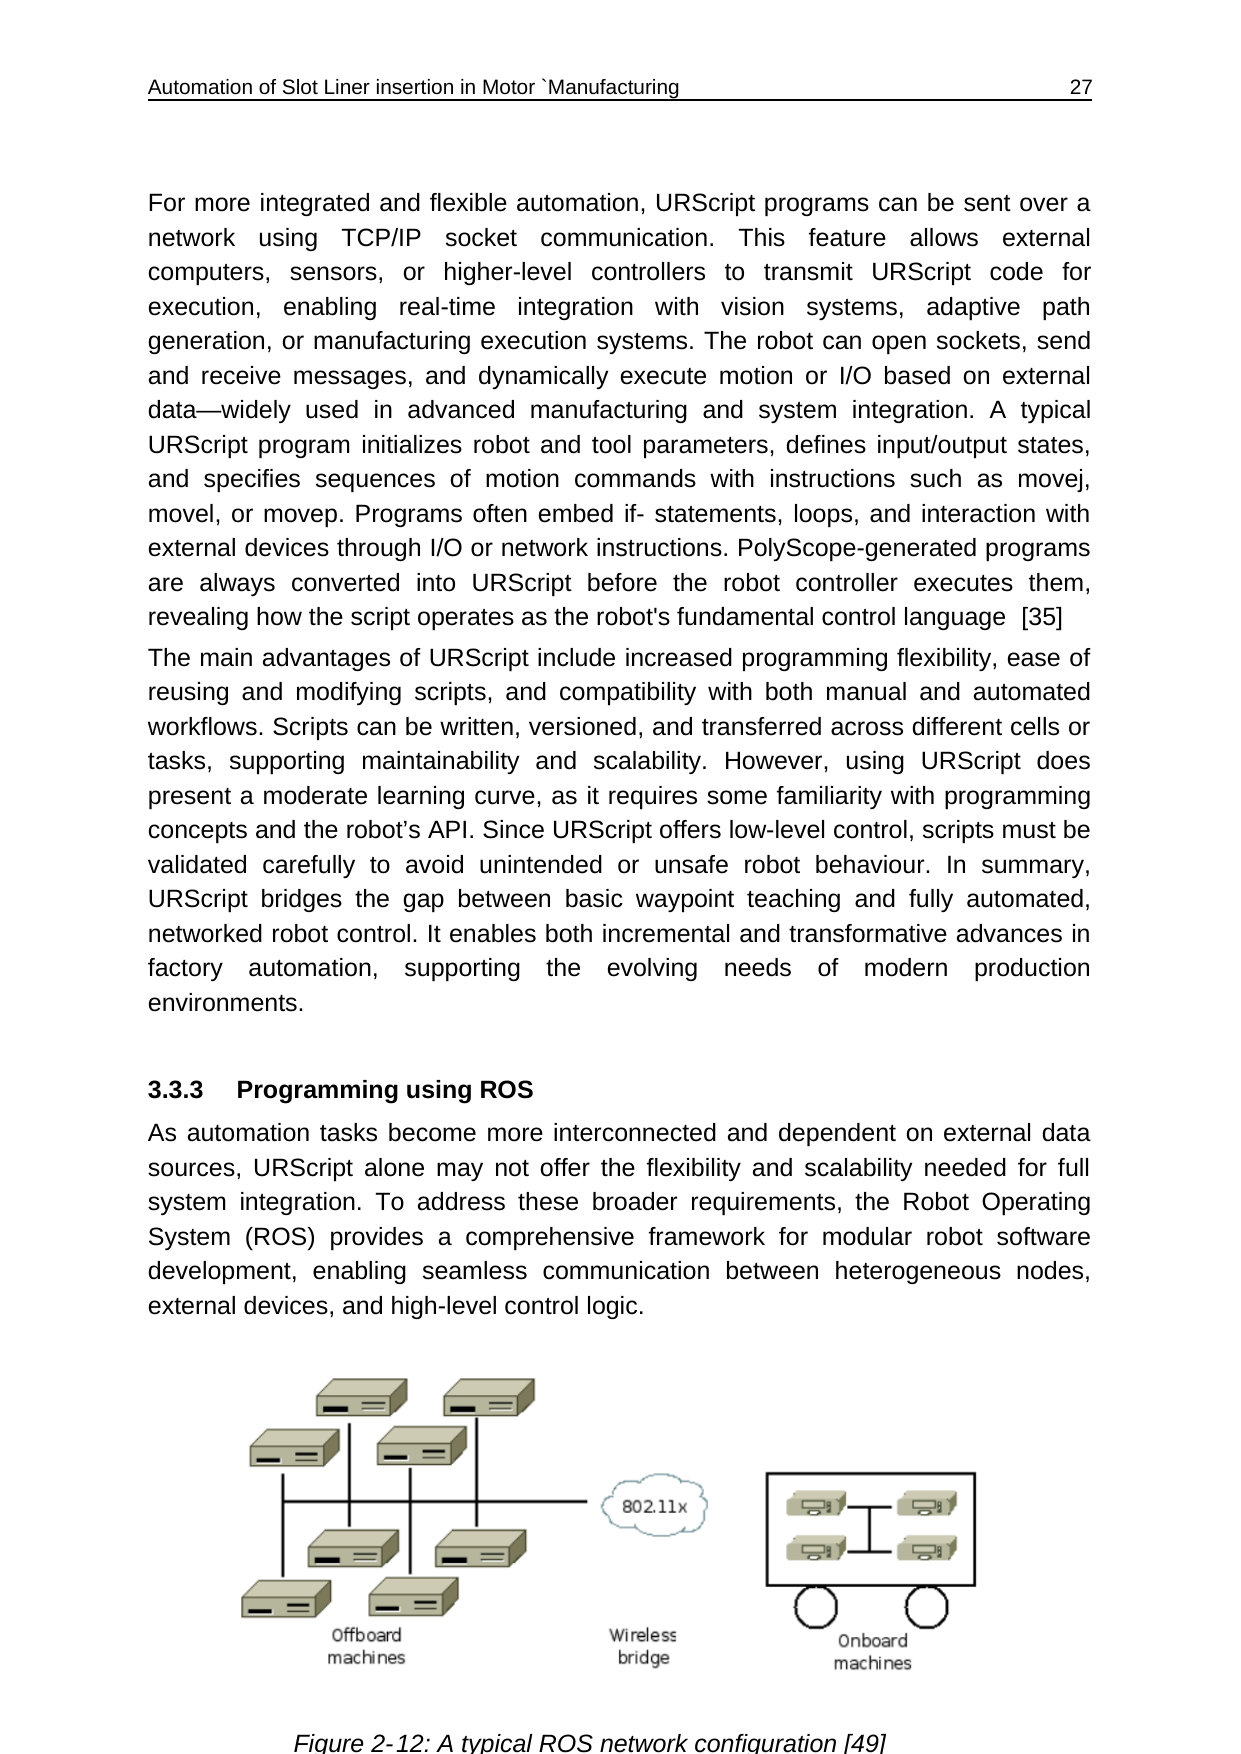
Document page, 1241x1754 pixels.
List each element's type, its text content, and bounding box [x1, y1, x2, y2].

picture [228, 1342, 1007, 1684]
text For more integrated and flexible automation, URScript programs can be sent over a network using TCP/IP socket communication. This feature allows external computers, sensors, or higher-level controllers to transmit URScript code for execution, enabling real-time integration with vision systems, adaptive path generation, or manufacturing execution systems. The robot can open sockets, send and receive messages, and dynamically execute motion or I/O based on external data—widely used in advanced manufacturing and system integration. A typical URScript program initializes robot and tool parameters, defines input/output states, and specifies sequences of motion commands with instructions such as movej, movel, or movep. Programs often embed if- statements, loops, and interaction with external devices through I/O or network instructions. PolyScope-generated programs are always converted into URScript before the robot controller executes them, revealing how the script operates as the robot's fundamental control language [148, 188, 1092, 631]
subtitle Programming using ROS [148, 1075, 1092, 1104]
text The main advantages of URScript include increased programming flexibility, ease of reusing and modifying scripts, and compatibility with both manual and automated workflows. Scripts can be written, versioned, and transferred across different cells or tasks, supporting maintainability and scalability. However, using URScript does present a moderate learning curve, as it requires some familiarity with programming concepts and the robot’s API. Since URScript offers low-level control, scripts must be validated carefully to avoid unintended or unsafe robot behaviour. In summary, URScript bridges the gap between basic waypoint teaching and fully automated, networked robot control. It enables both incremental and transformative advances in factory automation, supporting the evolving needs of modern production environments. [148, 643, 1092, 1016]
text As automation tasks become more interconnected and dependent on external data sources, URScript alone may not offer the flexibility and scalability needed for full system integration. To address these broader requirements, the Robot Operating System (ROS) provides a comprehensive framework for modular robot software development, enabling seamless communication between heterogeneous nodes, external devices, and high-level control logic. [148, 1118, 1092, 1319]
